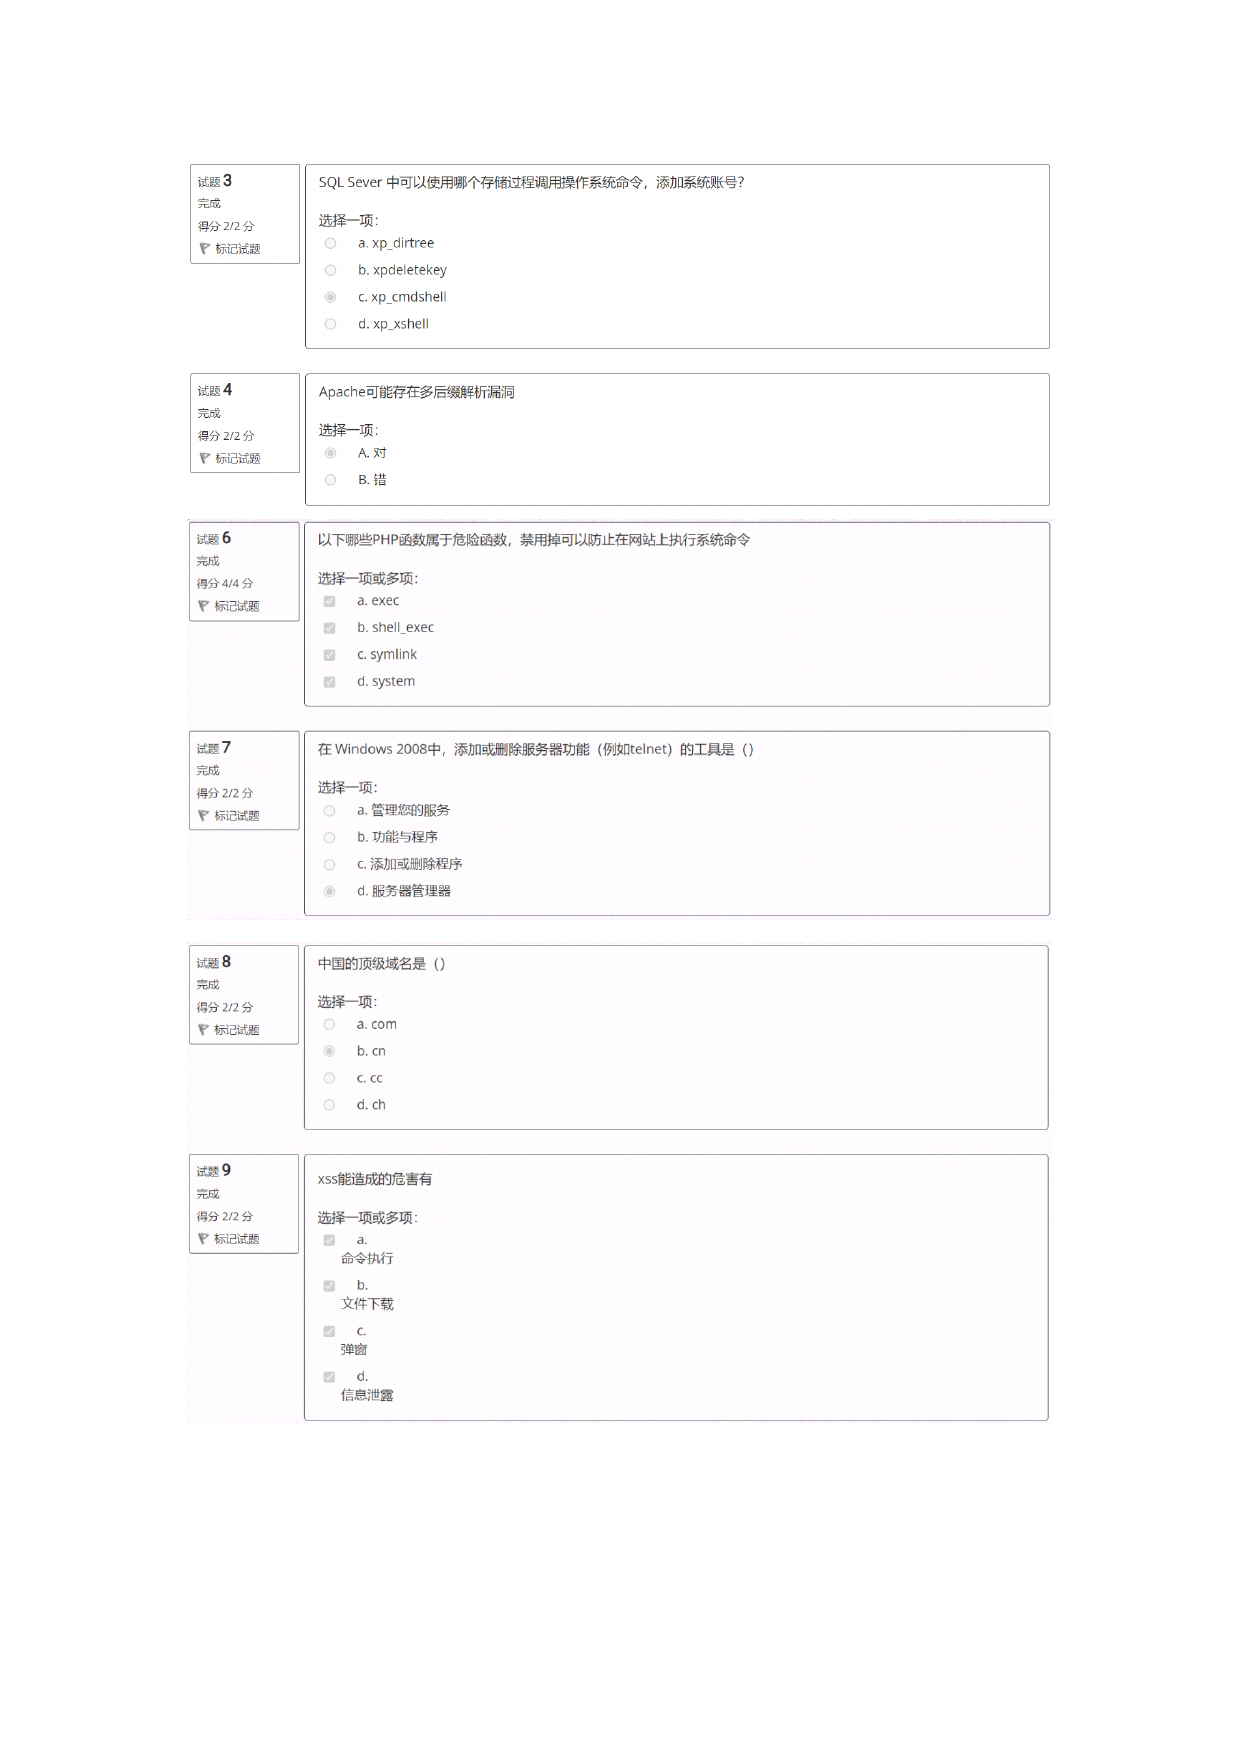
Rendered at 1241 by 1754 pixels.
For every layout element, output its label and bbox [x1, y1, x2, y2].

picture [187, 162, 1053, 509]
picture [187, 942, 1052, 1423]
picture [187, 519, 1053, 920]
